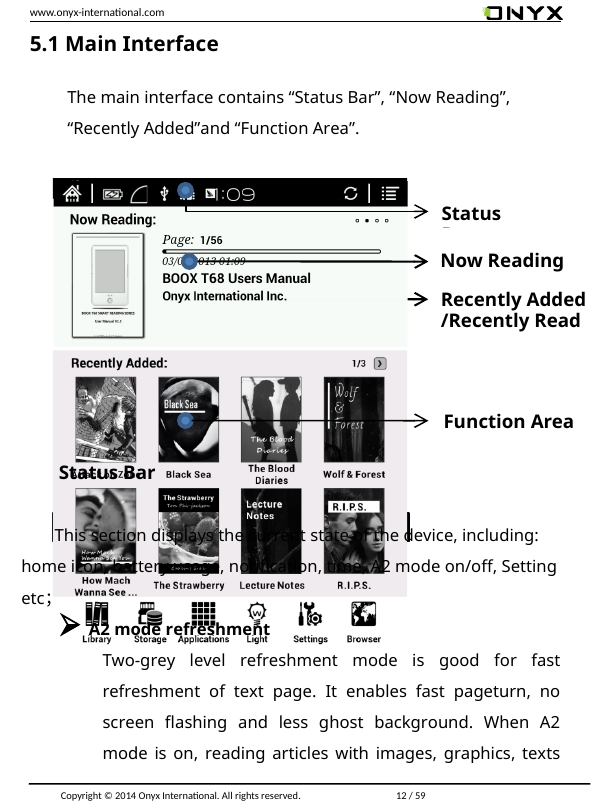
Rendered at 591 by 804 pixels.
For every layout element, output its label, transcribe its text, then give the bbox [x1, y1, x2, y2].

picture [52, 613, 102, 651]
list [102, 644, 561, 769]
picture [52, 178, 408, 456]
list A2 mode refreshment [58, 613, 561, 644]
picture [52, 488, 408, 519]
text This section displays the current state of the device, including: home icon, battery usage, notification, time, A2 mode on/off, Setting etc； [21, 519, 561, 613]
picture [482, 6, 563, 20]
text The main interface contains “Status Bar”, “Now Reading”, “Recently Added”and “Function Area”. [67, 81, 561, 144]
subtitle 5.1 Main Interface [29, 27, 561, 59]
text Status Bar [21, 456, 561, 488]
